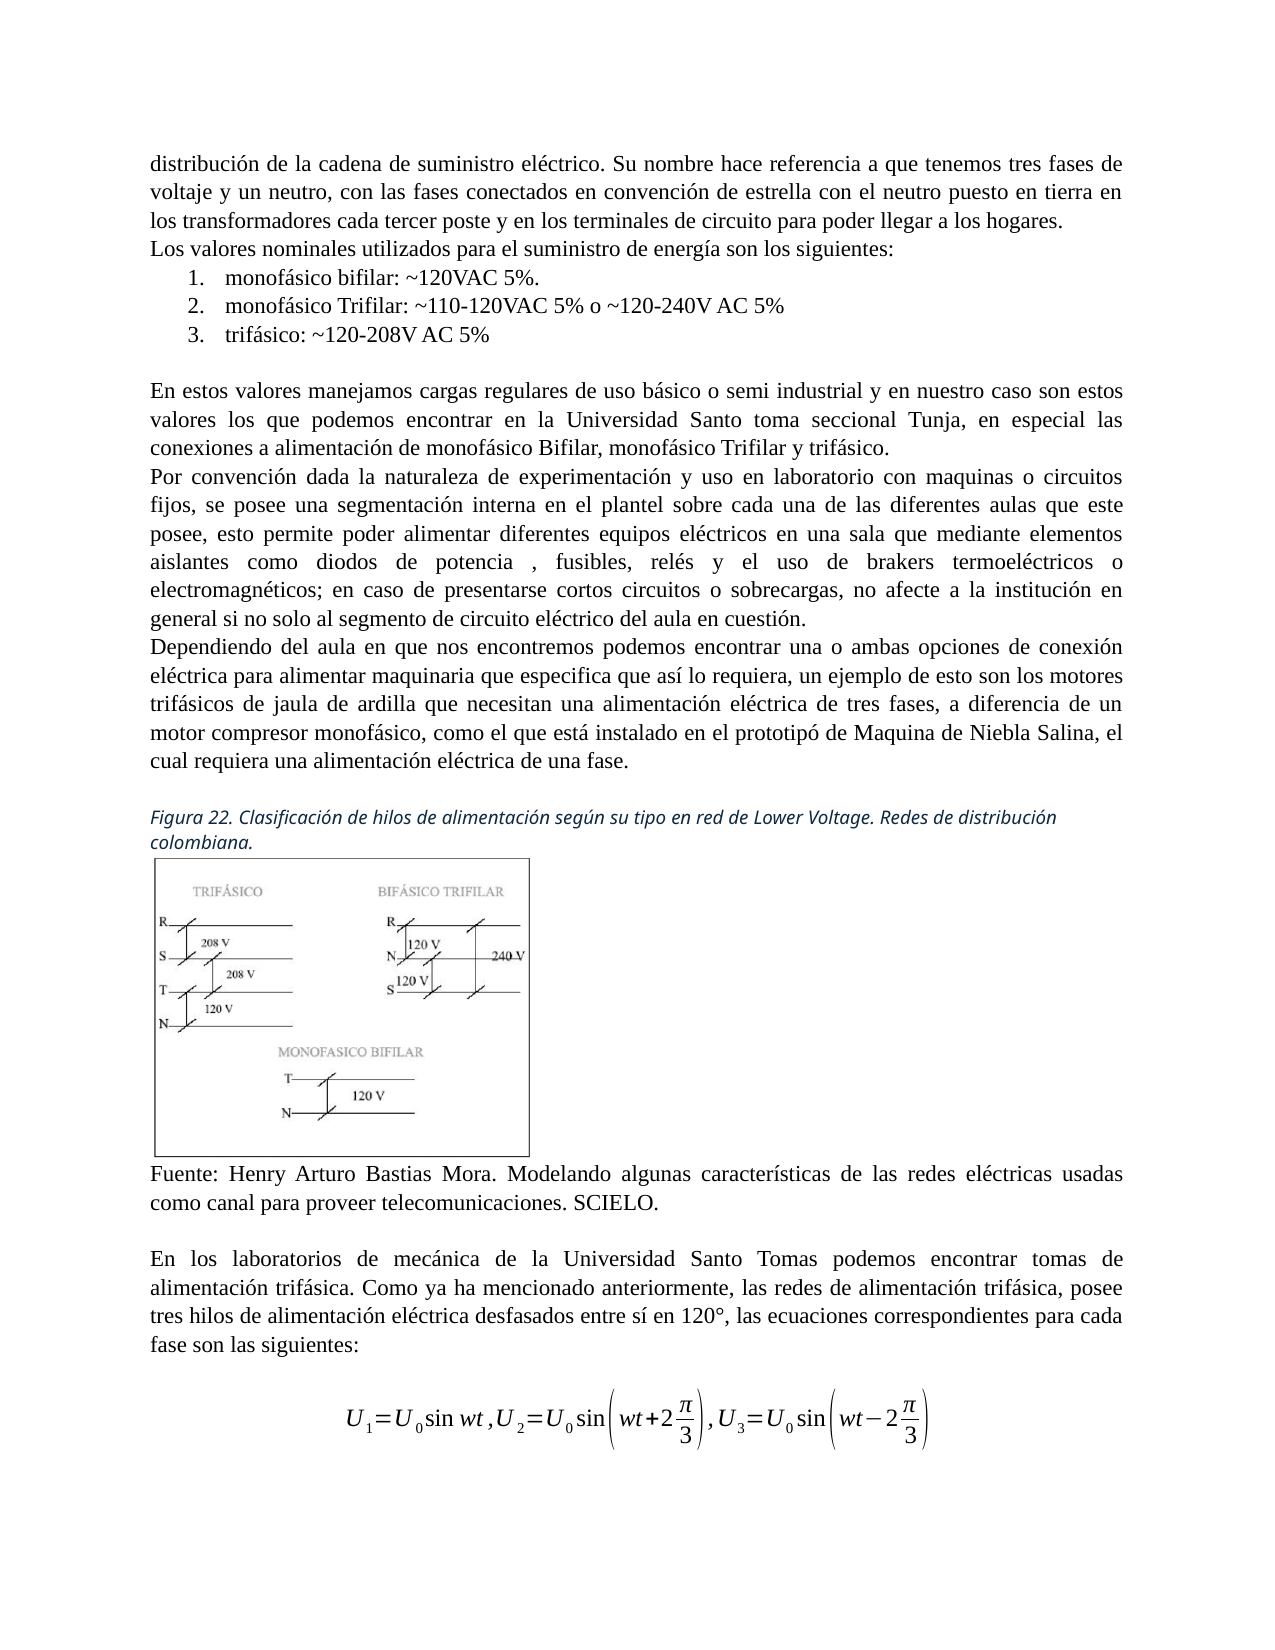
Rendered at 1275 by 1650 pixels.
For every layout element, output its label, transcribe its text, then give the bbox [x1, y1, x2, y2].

picture [150, 855, 535, 1158]
text Figura 22. Clasificación de hilos de alimentación según su tipo en red de Lower Voltage. Redes de distribución colombiana. [150, 804, 1125, 855]
text Los valores nominales utilizados para el suministro de energía son los siguientes: [150, 235, 1125, 262]
list trifásico: ~120-208V AC 5% [187, 321, 1125, 347]
list monofásico bifilar: ~120VAC 5%. [187, 264, 1125, 290]
text Por convención dada la naturaleza de experimentación y uso en laboratorio con maquinas o circuitos fijos, se posee una segmentación interna en el plantel sobre cada una de las diferentes aulas que este posee, esto permite poder alimentar diferentes equipos eléctricos en una sala que mediante elementos aislantes como diodos de potencia , fusibles, relés y el uso de brakers termoeléctricos o electromagnéticos; en caso de presentarse cortos circuitos o sobrecargas, no afecte a la institución en general si no solo al segmento de circuito eléctrico del aula en cuestión. [150, 463, 1125, 631]
text En estos valores manejamos cargas regulares de uso básico o semi industrial y en nuestro caso son estos valores los que podemos encontrar en la Universidad Santo toma seccional Tunja, en especial las conexiones a alimentación de monofásico Bifilar, monofásico Trifilar y trifásico. [150, 377, 1125, 461]
list monofásico Trifilar: ~110-120VAC 5% o ~120-240V AC 5% [187, 292, 1125, 318]
text Dependiendo del aula en que nos encontremos podemos encontrar una o ambas opciones de conexión eléctrica para alimentar maquinaria que especifica que así lo requiera, un ejemplo de esto son los motores trifásicos de jaula de ardilla que necesitan una alimentación eléctrica de tres fases, a diferencia de un motor compresor monofásico, como el que está instalado en el prototipó de Maquina de Niebla Salina, el cual requiera una alimentación eléctrica de una fase. [150, 633, 1125, 773]
text En los laboratorios de mecánica de la Universidad Santo Tomas podemos encontrar tomas de alimentación trifásica. Como ya ha mencionado anteriormente, las redes de alimentación trifásica, posee tres hilos de alimentación eléctrica desfasados entre sí en 120°, las ecuaciones correspondientes para cada fase son las siguientes: [150, 1245, 1125, 1357]
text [150, 150, 1125, 233]
text Fuente: Henry Arturo Bastias Mora. Modelando algunas características de las redes eléctricas usadas como canal para proveer telecomunicaciones. SCIELO. [150, 1160, 1125, 1215]
